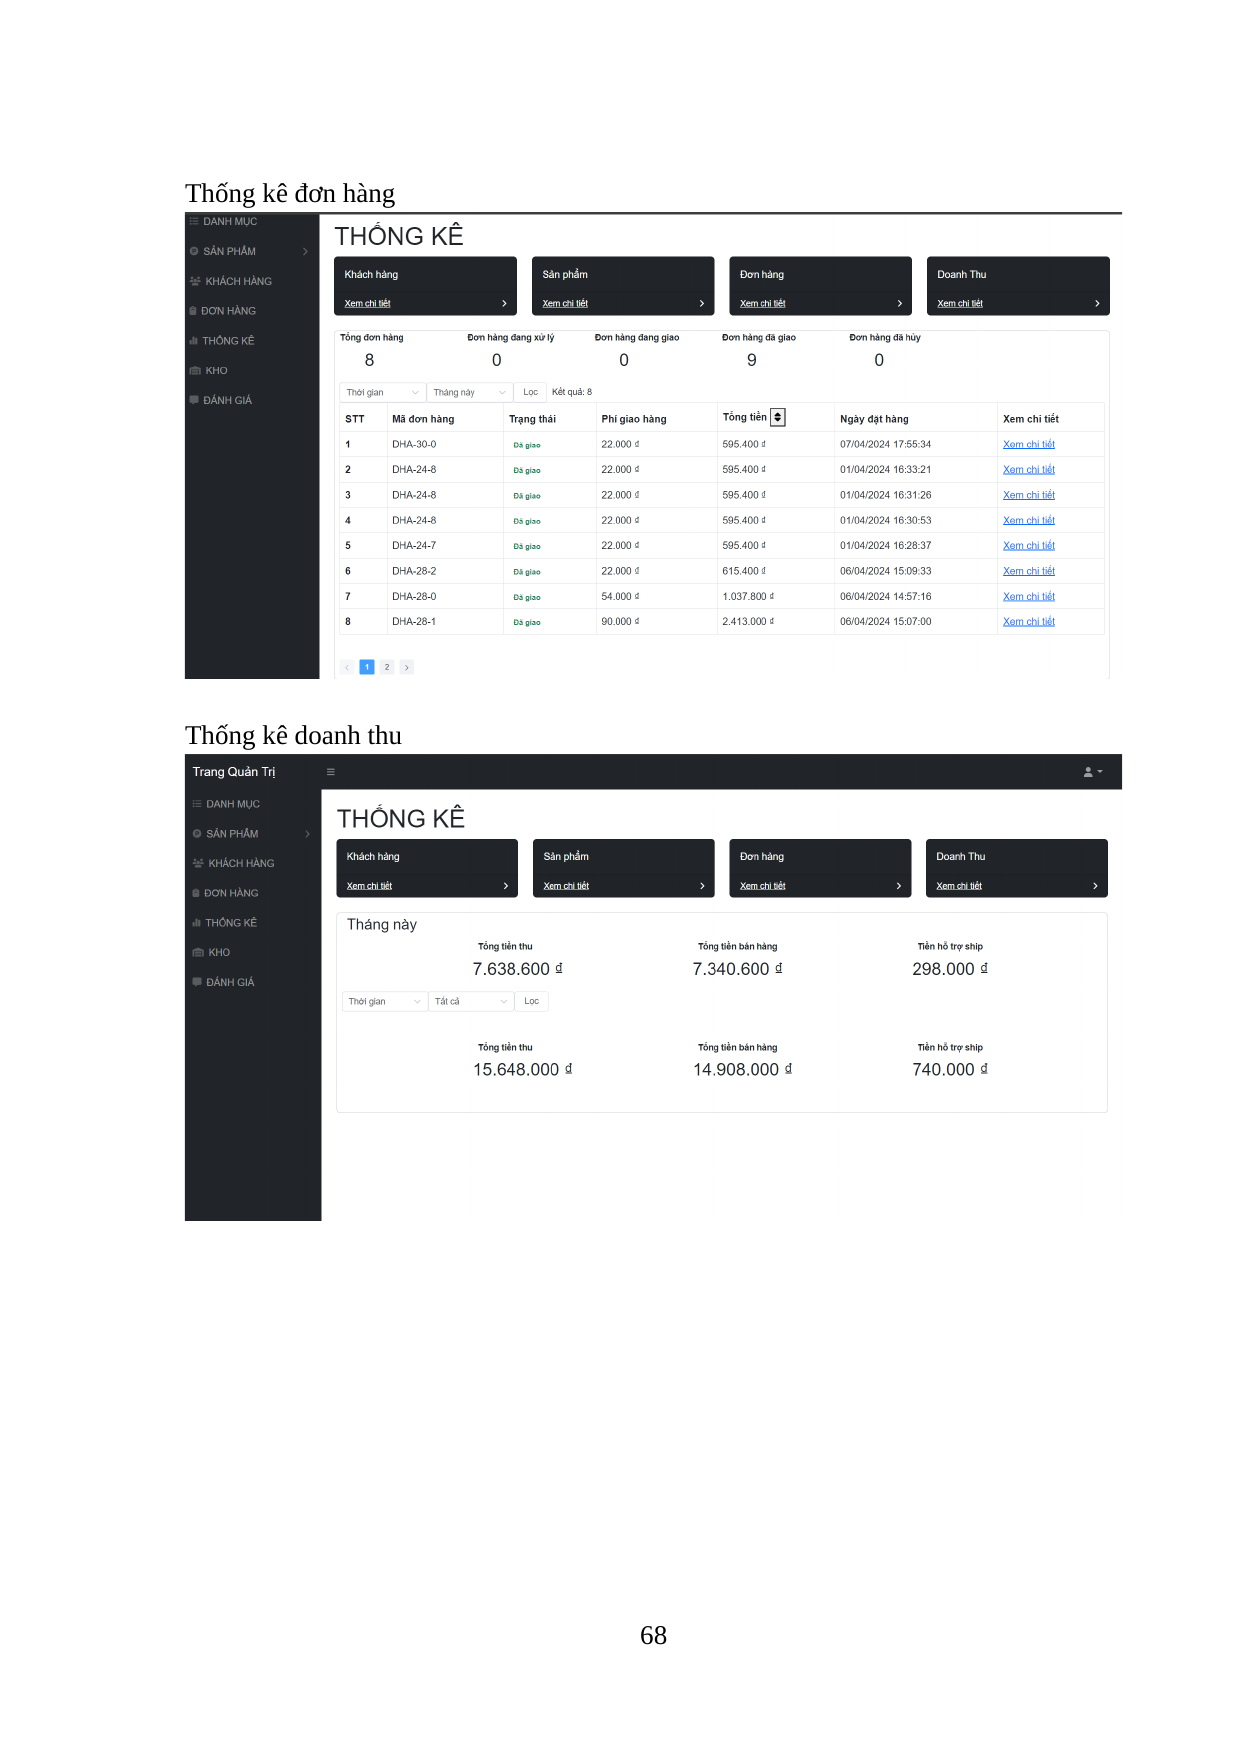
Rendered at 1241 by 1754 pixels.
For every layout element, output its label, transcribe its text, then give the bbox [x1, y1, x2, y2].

text Thống kê đơn hàng [185, 177, 1122, 208]
text Thống kê doanh thu [185, 719, 1122, 750]
picture [184, 754, 1123, 1221]
picture [184, 212, 1123, 679]
